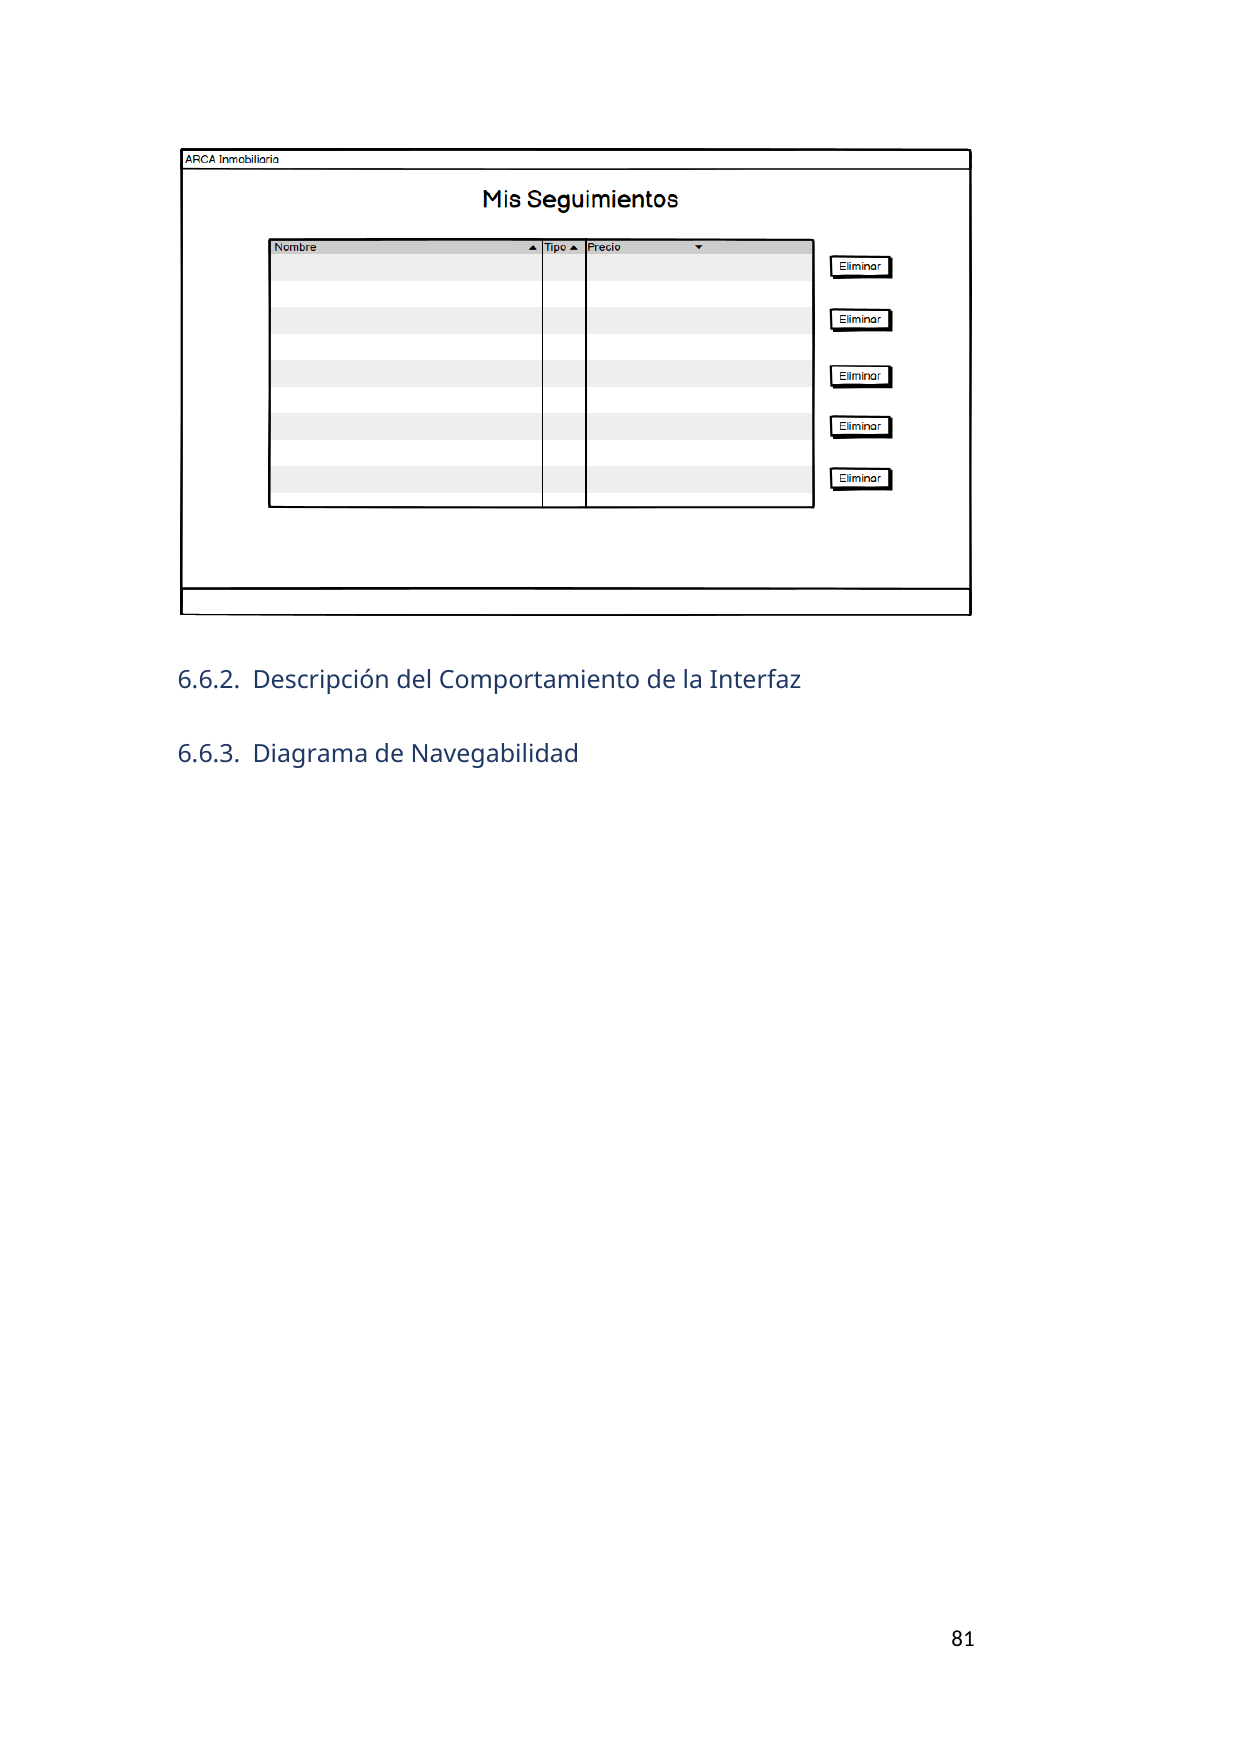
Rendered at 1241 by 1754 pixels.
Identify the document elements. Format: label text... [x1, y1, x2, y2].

subtitle Descripción del Comportamiento de la Interfaz [177, 661, 974, 695]
picture [177, 147, 975, 622]
subtitle Diagrama de Navegabilidad [177, 736, 974, 770]
